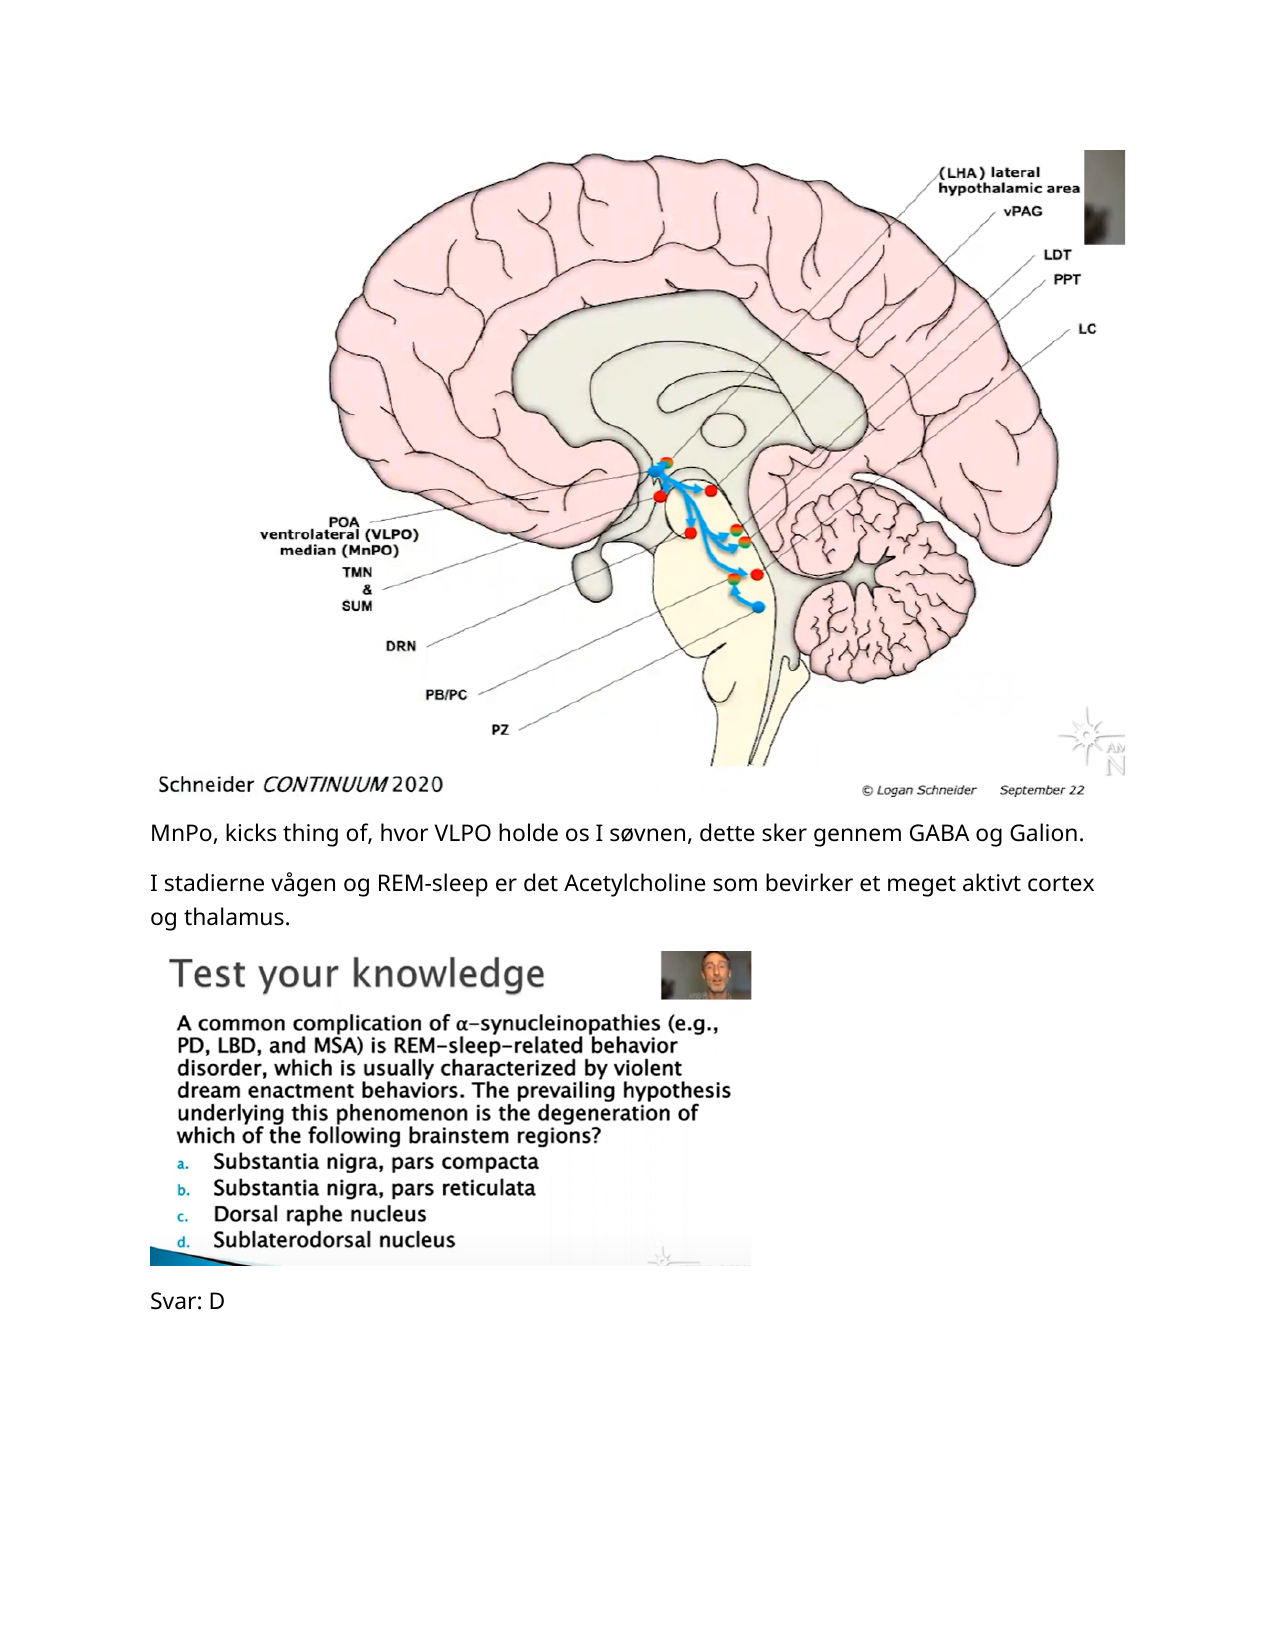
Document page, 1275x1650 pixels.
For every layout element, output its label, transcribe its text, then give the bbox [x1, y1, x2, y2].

picture [150, 150, 1125, 798]
picture [150, 951, 752, 1266]
text I stadierne vågen og REM-sleep er det Acetylcholine som bevirker et meget aktivt cortex og thalamus. [150, 867, 1125, 932]
text MnPo, kicks thing of, hvor VLPO holde os I søvnen, dette sker gennem GABA og Galion. [150, 817, 1125, 848]
text Svar: D [150, 1285, 1125, 1316]
